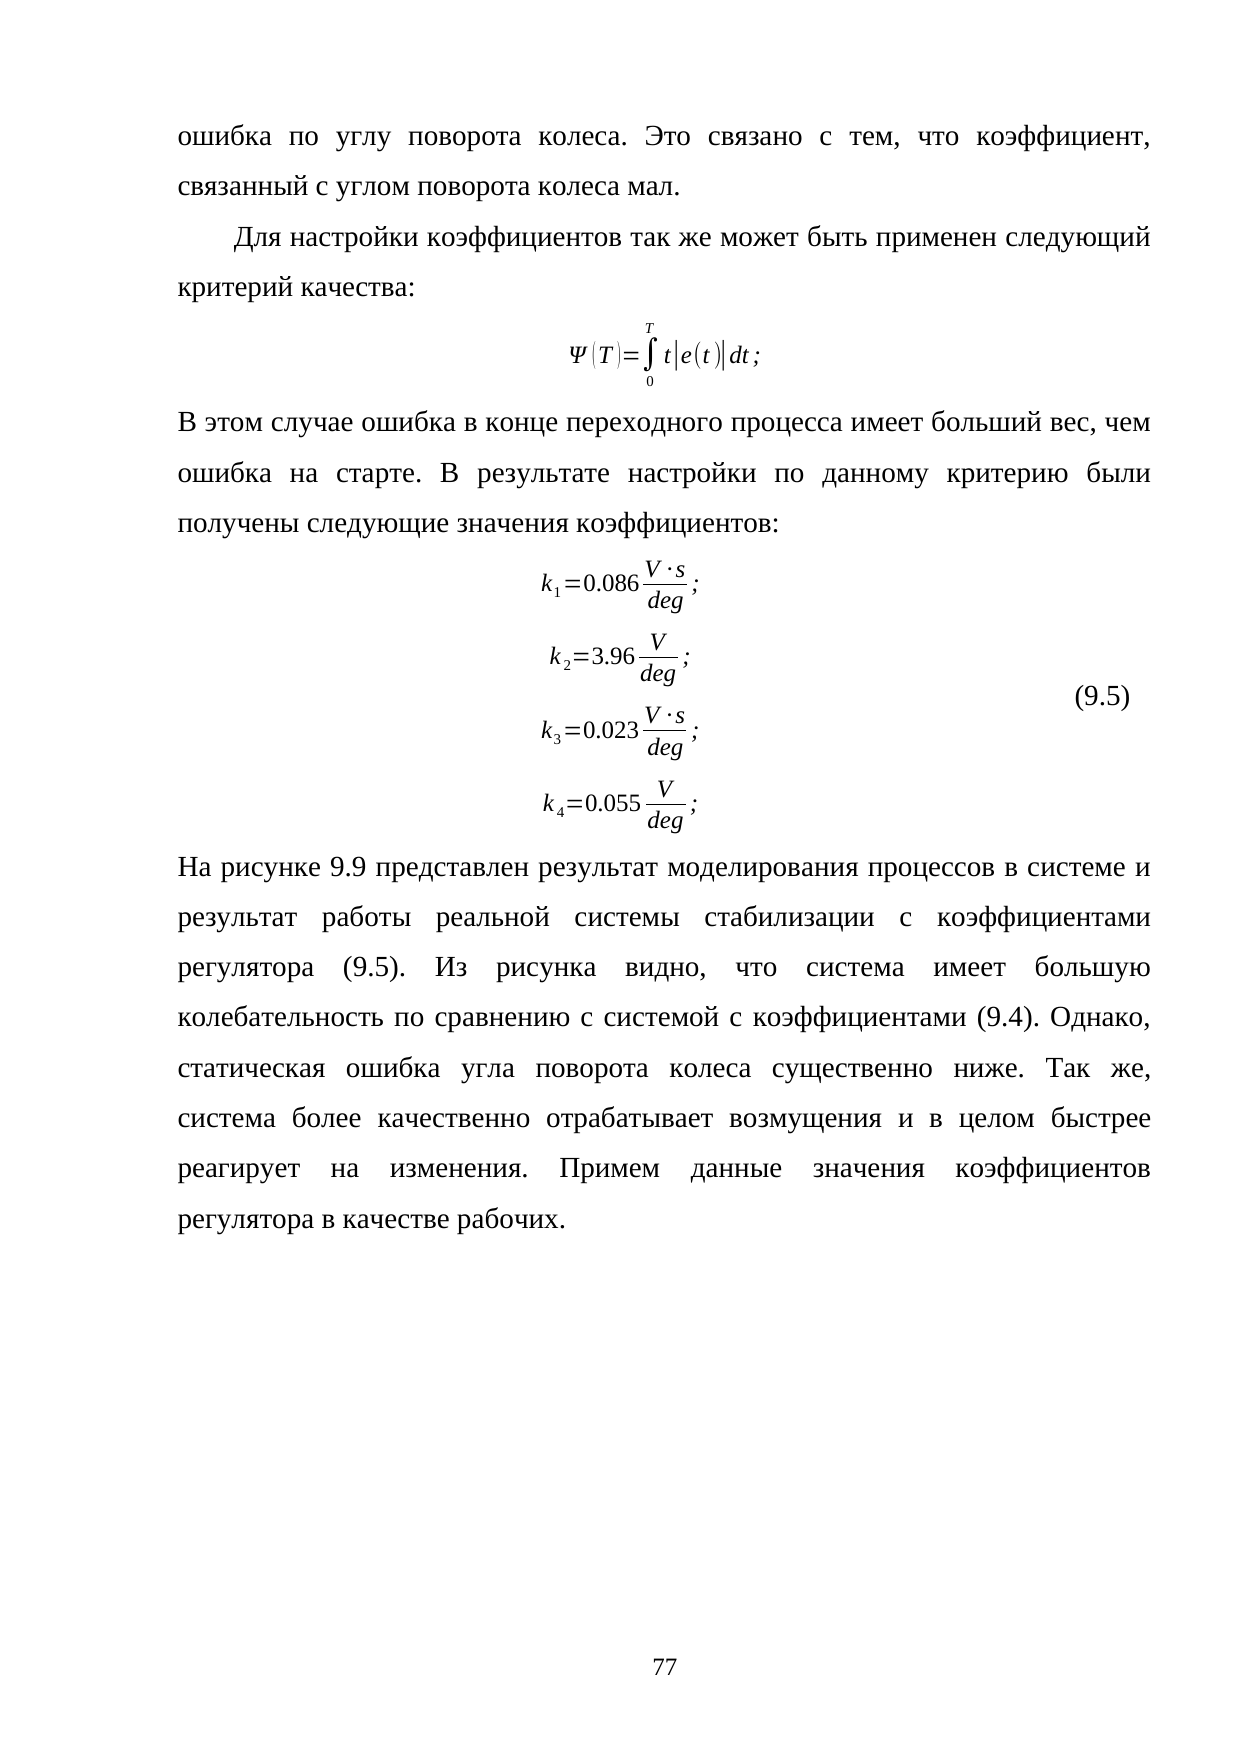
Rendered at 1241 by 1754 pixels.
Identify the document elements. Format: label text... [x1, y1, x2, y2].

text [177, 118, 1152, 202]
text В этом случае ошибка в конце переходного процесса имеет больший вес, чем ошибка на старте. В результате настройки по данному критерию были получены следующие значения коэффициентов: [177, 404, 1152, 539]
text Для настройки коэффициентов так же может быть применен следующий критерий качества: [177, 219, 1152, 303]
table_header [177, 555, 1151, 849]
text На рисунке 9.9 представлен результат моделирования процессов в системе и результат работы реальной системы стабилизации с коэффициентами регулятора (9.5). Из рисунка видно, что система имеет большую колебательность по сравнению с системой с коэффициентами (9.4). Однако, статическая ошибка угла поворота колеса существенно ниже. Так же, система более качественно отрабатывает возмущения и в целом быстрее реагирует на изменения. Примем данные значения коэффициентов регулятора в качестве рабочих. [177, 849, 1152, 1234]
